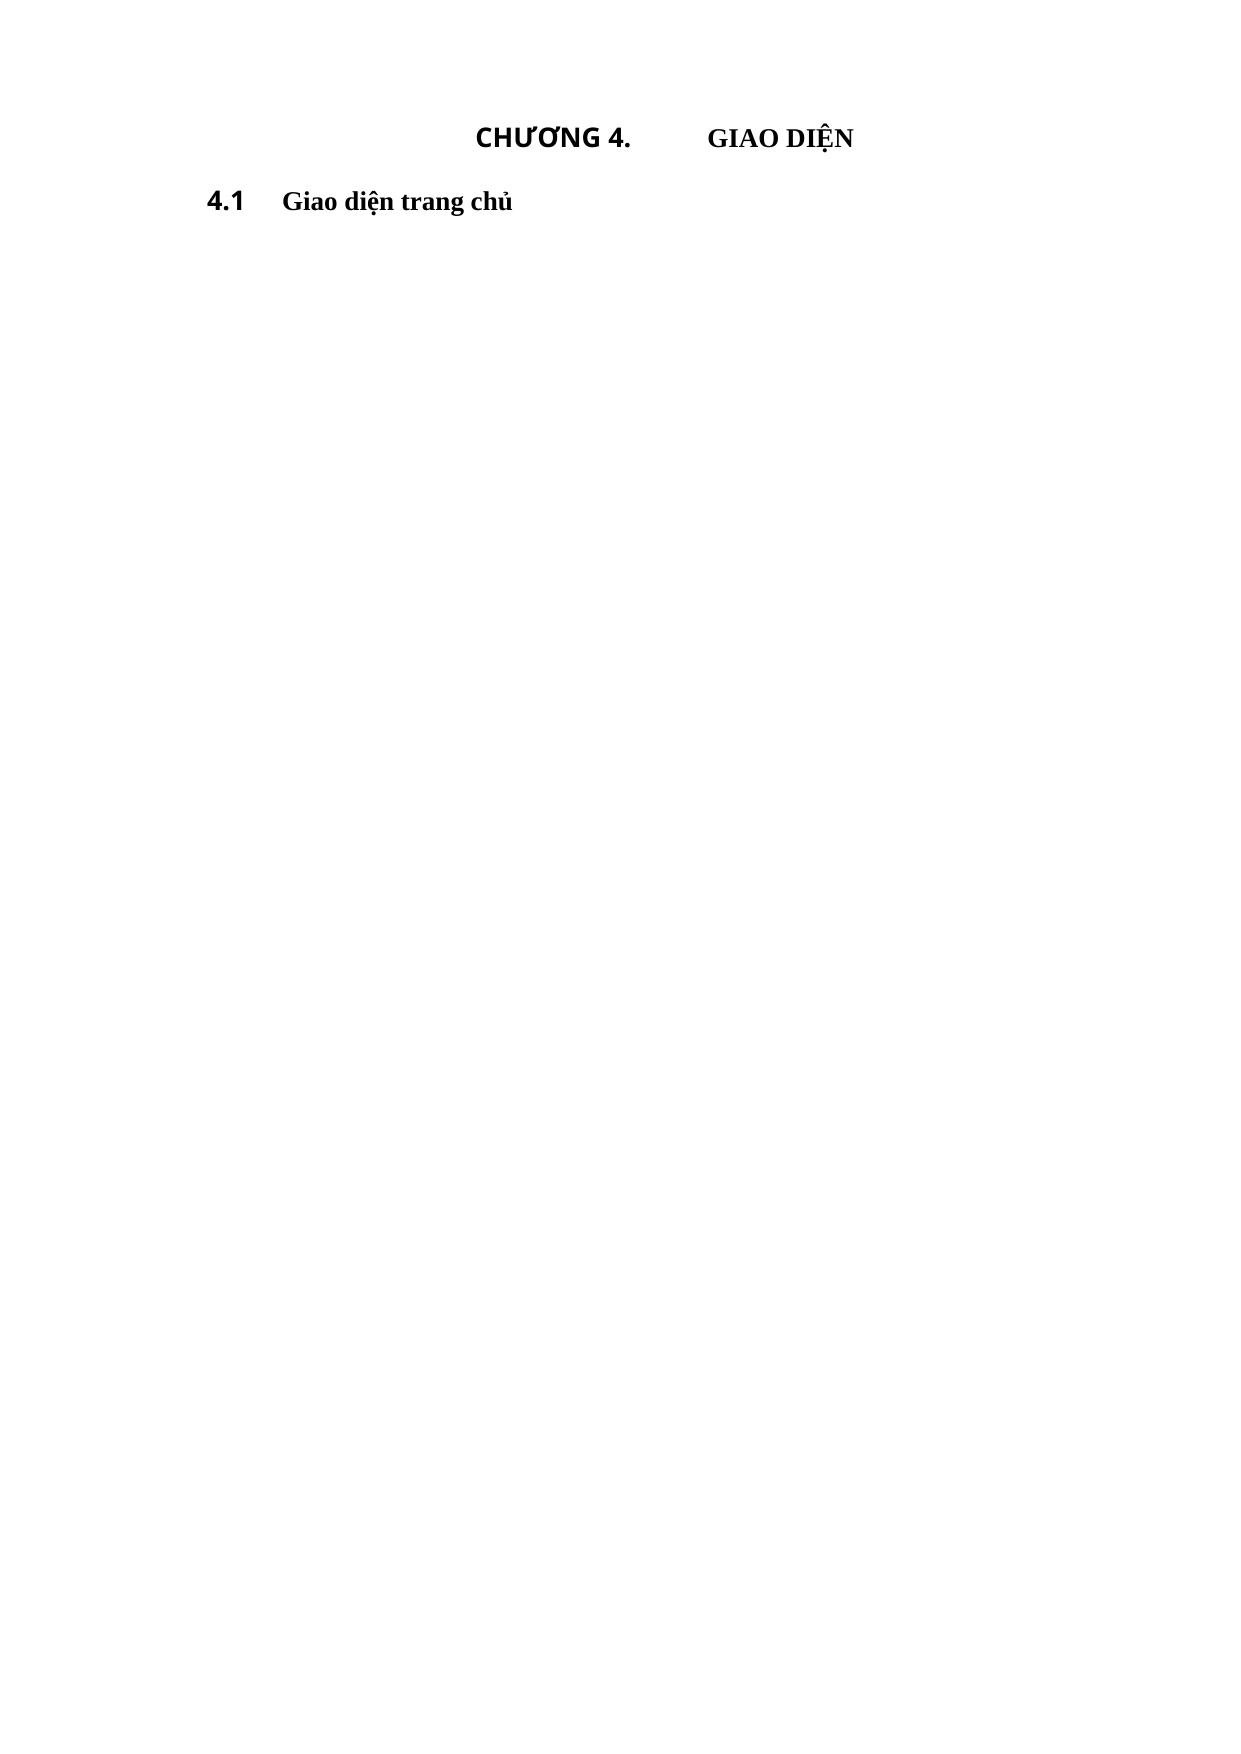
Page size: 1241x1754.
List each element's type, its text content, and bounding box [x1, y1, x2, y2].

subtitle Giao diện trang chủ [207, 181, 1122, 218]
subtitle GIAO DIỆN [207, 118, 1122, 155]
